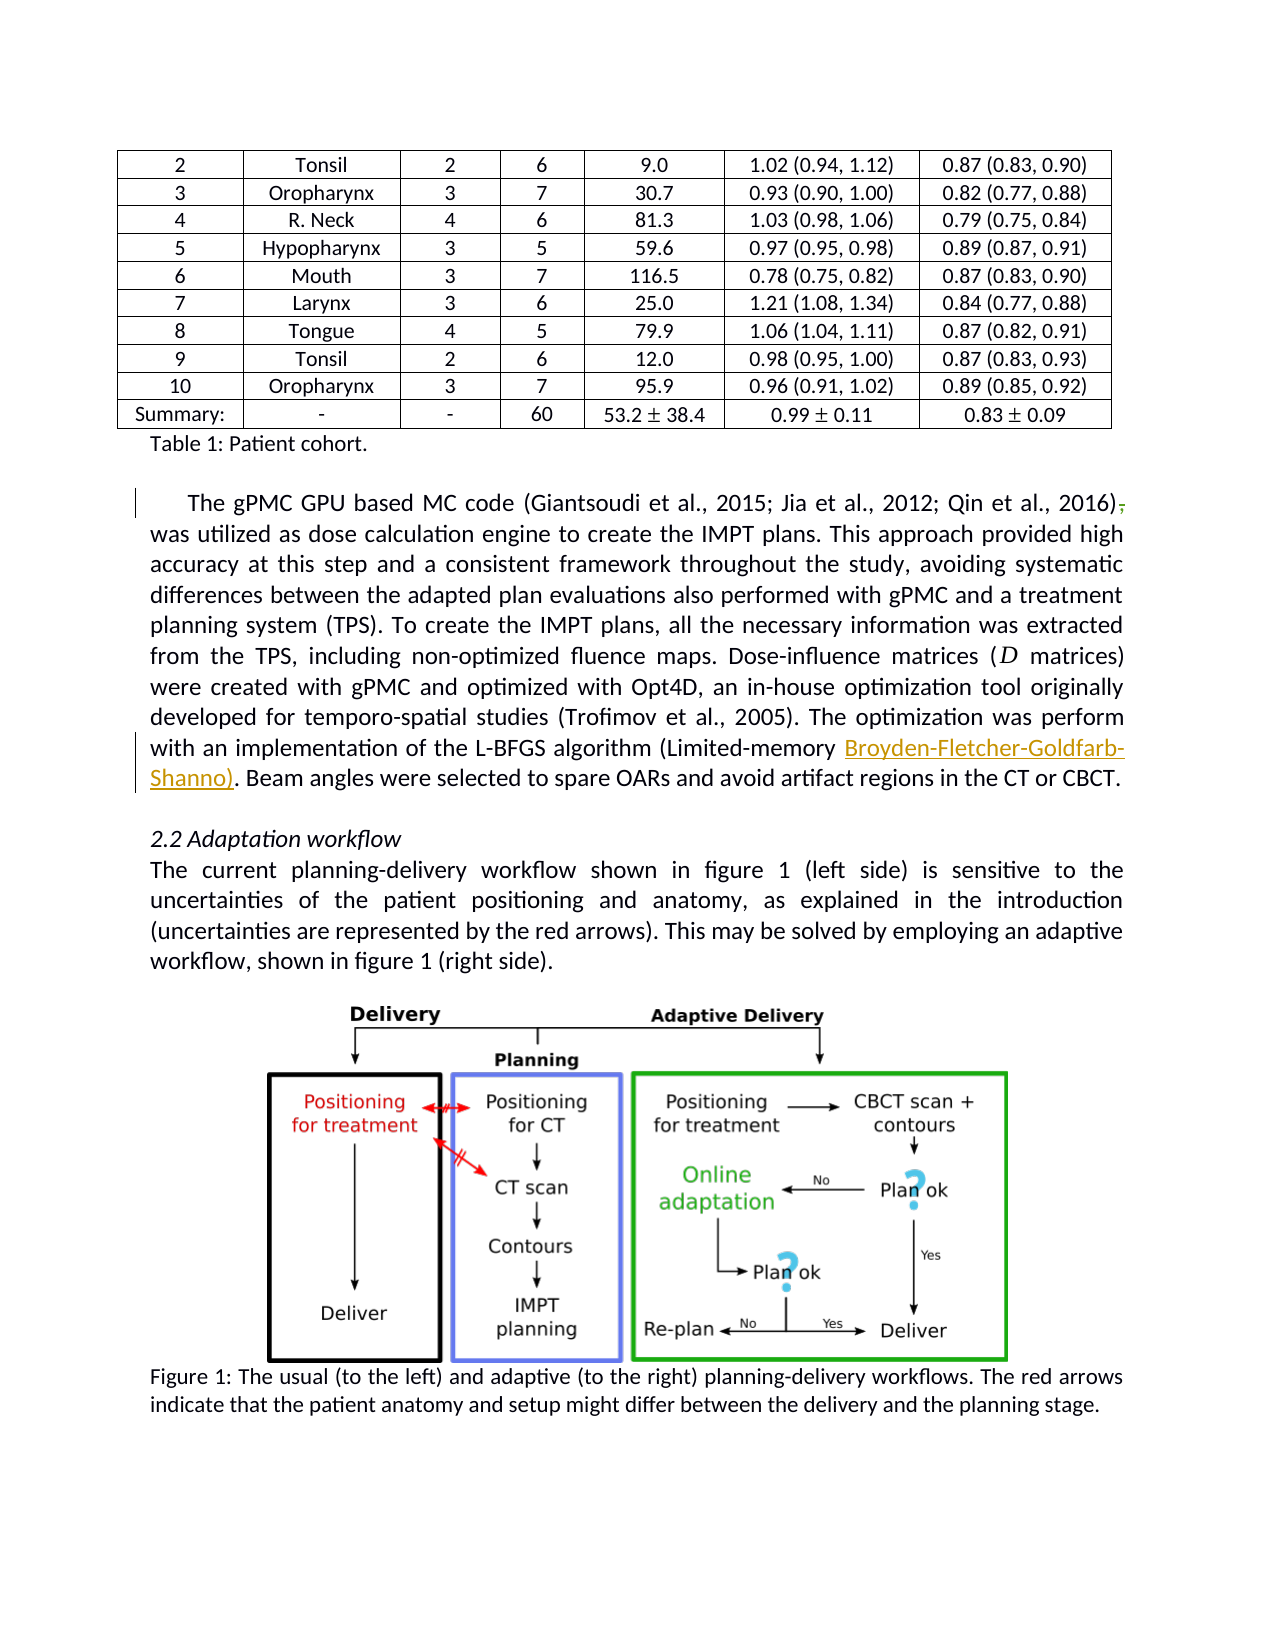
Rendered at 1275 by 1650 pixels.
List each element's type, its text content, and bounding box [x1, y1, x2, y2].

table_cell 4 [118, 206, 243, 233]
table_cell 3 [401, 373, 500, 399]
table_cell 3 [401, 290, 500, 316]
table_cell 3 [401, 234, 500, 261]
table_cell Tonsil [244, 151, 400, 178]
table_cell 6 [501, 345, 584, 372]
table_cell 6 [501, 151, 584, 178]
table_cell 0.99 0.11 [725, 400, 919, 428]
picture [267, 1006, 1008, 1363]
table_cell 30.7 [585, 179, 724, 205]
table_cell Larynx [244, 290, 400, 316]
table_cell 7 [501, 262, 584, 288]
table_cell 2 [401, 345, 500, 372]
table_cell 5 [118, 234, 243, 261]
table_cell Tonsil [244, 345, 400, 372]
table_cell 9 [118, 345, 243, 372]
table_cell 0.83 0.09 [920, 400, 1111, 428]
table_cell 4 [401, 317, 500, 344]
table_cell 59.6 [585, 234, 724, 261]
table_cell 95.9 [585, 373, 724, 399]
table_cell 0.87 (0.82, 0.91) [920, 317, 1111, 344]
table_cell 25.0 [585, 290, 724, 316]
table_cell 5 [501, 234, 584, 261]
table_cell 8 [118, 317, 243, 344]
table_cell 7 [501, 179, 584, 205]
table_cell Summary: [118, 400, 243, 428]
table_cell 0.89 (0.85, 0.92) [920, 373, 1111, 399]
table_cell 0.87 (0.83, 0.90) [920, 151, 1111, 178]
table_cell 2 [401, 151, 500, 178]
table_cell 5 [501, 317, 584, 344]
table_cell 3 [401, 179, 500, 205]
table_cell 3 [118, 179, 243, 205]
table_cell 0.89 (0.87, 0.91) [920, 234, 1111, 261]
table_cell 3 [401, 262, 500, 288]
table_cell 6 [118, 262, 243, 288]
table_cell 0.93 (0.90, 1.00) [725, 179, 919, 205]
text The gPMC GPU based MC code (Giantsoudi et al., 2015; Jia et al., 2012; Qin et al., 2016) was utilized as dose calculation engine to create the IMPT plans. This approach provided high accuracy at this step and a consistent framework throughout the study, avoiding systematic differences between the adapted plan evaluations also performed with gPMC and a treatment planning system (TPS). To create the IMPT plans, all the necessary information was extracted from the TPS, including non-optimized fluence maps. Dose-influence matrices ( matrices) were created with gPMC and optimized with Opt4D, an in-house optimization tool originally developed for temporo-spatial studies (Trofimov et al., 2005). The optimization was perform with an implementation of the L-BFGS algorithm (Limited-memory . Beam angles were selected to spare OARs and avoid artifact regions in the CT or CBCT. [150, 488, 1125, 793]
table_cell 12.0 [585, 345, 724, 372]
table_cell 1.03 (0.98, 1.06) [725, 206, 919, 233]
table_cell 60 [501, 400, 584, 428]
table_cell 0.78 (0.75, 0.82) [725, 262, 919, 288]
table_cell 1.21 (1.08, 1.34) [725, 290, 919, 316]
text Table 1: Patient cohort. [150, 429, 1125, 457]
table_cell 0.84 (0.77, 0.88) [920, 290, 1111, 316]
table_cell 6 [501, 290, 584, 316]
text 2.2 Adaptation workflow [150, 823, 1125, 854]
table_cell Hypopharynx [244, 234, 400, 261]
table_cell R. Neck [244, 206, 400, 233]
table_cell 10 [118, 373, 243, 399]
text The current planning-delivery workflow shown in figure 1 (left side) is sensitive to the uncertainties of the patient positioning and anatomy, as explained in the introduction (uncertainties are represented by the red arrows). This may be solved by employing an adaptive workflow, shown in figure 1 (right side). [150, 854, 1125, 976]
table_cell 1.06 (1.04, 1.11) [725, 317, 919, 344]
table_cell 1.02 (0.94, 1.12) [725, 151, 919, 178]
table_cell - [244, 400, 400, 428]
table_cell 4 [401, 206, 500, 233]
table_cell 0.97 (0.95, 0.98) [725, 234, 919, 261]
table_cell 9.0 [585, 151, 724, 178]
table_cell 7 [118, 290, 243, 316]
table_cell 0.79 (0.75, 0.84) [920, 206, 1111, 233]
table_cell Tongue [244, 317, 400, 344]
table_cell 0.87 (0.83, 0.90) [920, 262, 1111, 288]
table_cell 0.96 (0.91, 1.02) [725, 373, 919, 399]
table_cell Mouth [244, 262, 400, 288]
table_cell 2 [118, 151, 243, 178]
table_cell 53.2 38.4 [585, 400, 724, 428]
table_cell Oropharynx [244, 373, 400, 399]
table_cell 0.98 (0.95, 1.00) [725, 345, 919, 372]
table_cell 79.9 [585, 317, 724, 344]
table_cell 7 [501, 373, 584, 399]
table_cell 116.5 [585, 262, 724, 288]
table_cell 81.3 [585, 206, 724, 233]
table_cell - [401, 400, 500, 428]
table_cell 0.82 (0.77, 0.88) [920, 179, 1111, 205]
table_cell 0.87 (0.83, 0.93) [920, 345, 1111, 372]
table_cell Oropharynx [244, 179, 400, 205]
table_cell 6 [501, 206, 584, 233]
